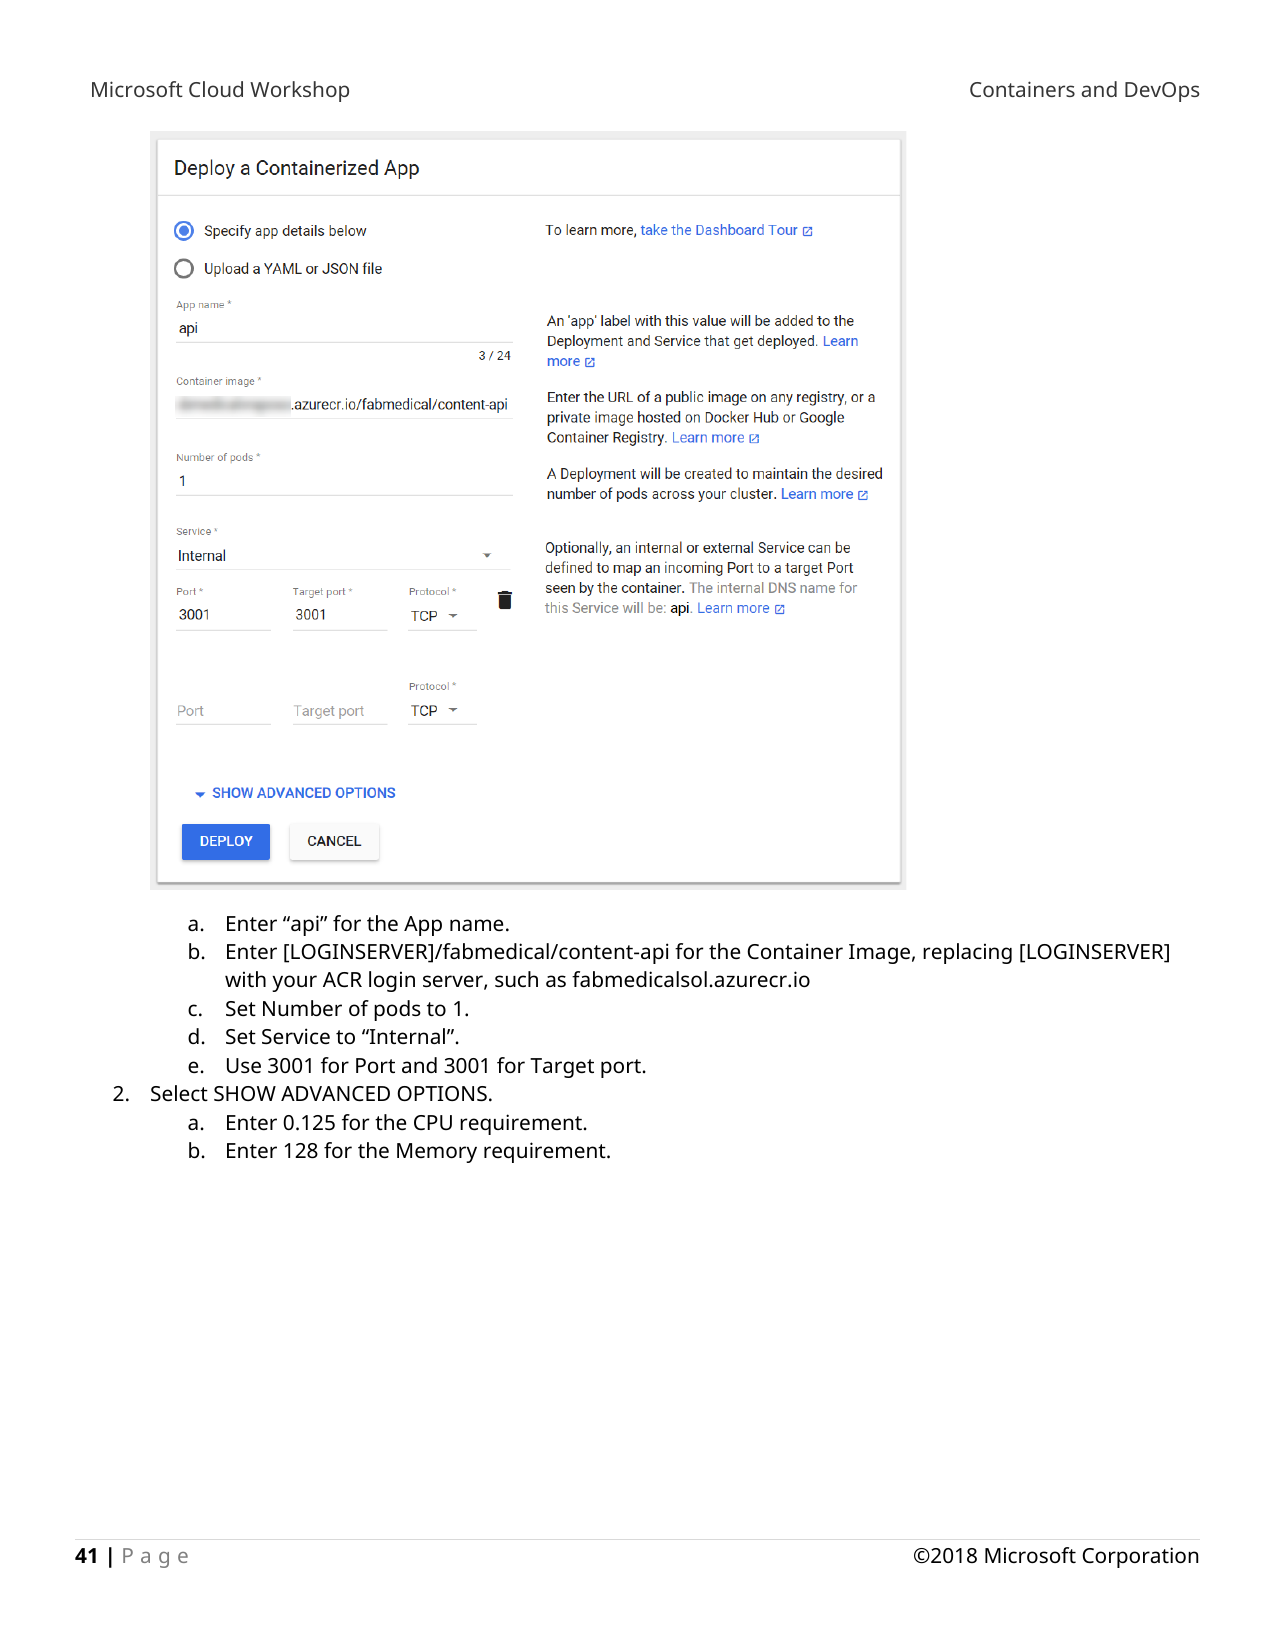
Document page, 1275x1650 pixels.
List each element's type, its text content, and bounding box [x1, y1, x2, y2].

list Enter 128 for the Memory requirement. [187, 1136, 1200, 1164]
list Set Service to “Internal”. [187, 1022, 1200, 1051]
list Enter “api” for the App name. [187, 909, 1200, 937]
list Set Number of pods to 1. [187, 994, 1200, 1022]
picture [150, 131, 907, 890]
list Use 3001 for Port and 3001 for Target port. [187, 1051, 1200, 1079]
list Select SHOW ADVANCED OPTIONS. [112, 1079, 1200, 1108]
list Enter [LOGINSERVER]/fabmedical/content-api for the Container Image, replacing [LOGINSERVER] with your ACR login server, such as fabmedicalsol.azurecr.io [187, 937, 1200, 994]
list Enter 0.125 for the CPU requirement. [187, 1108, 1200, 1136]
